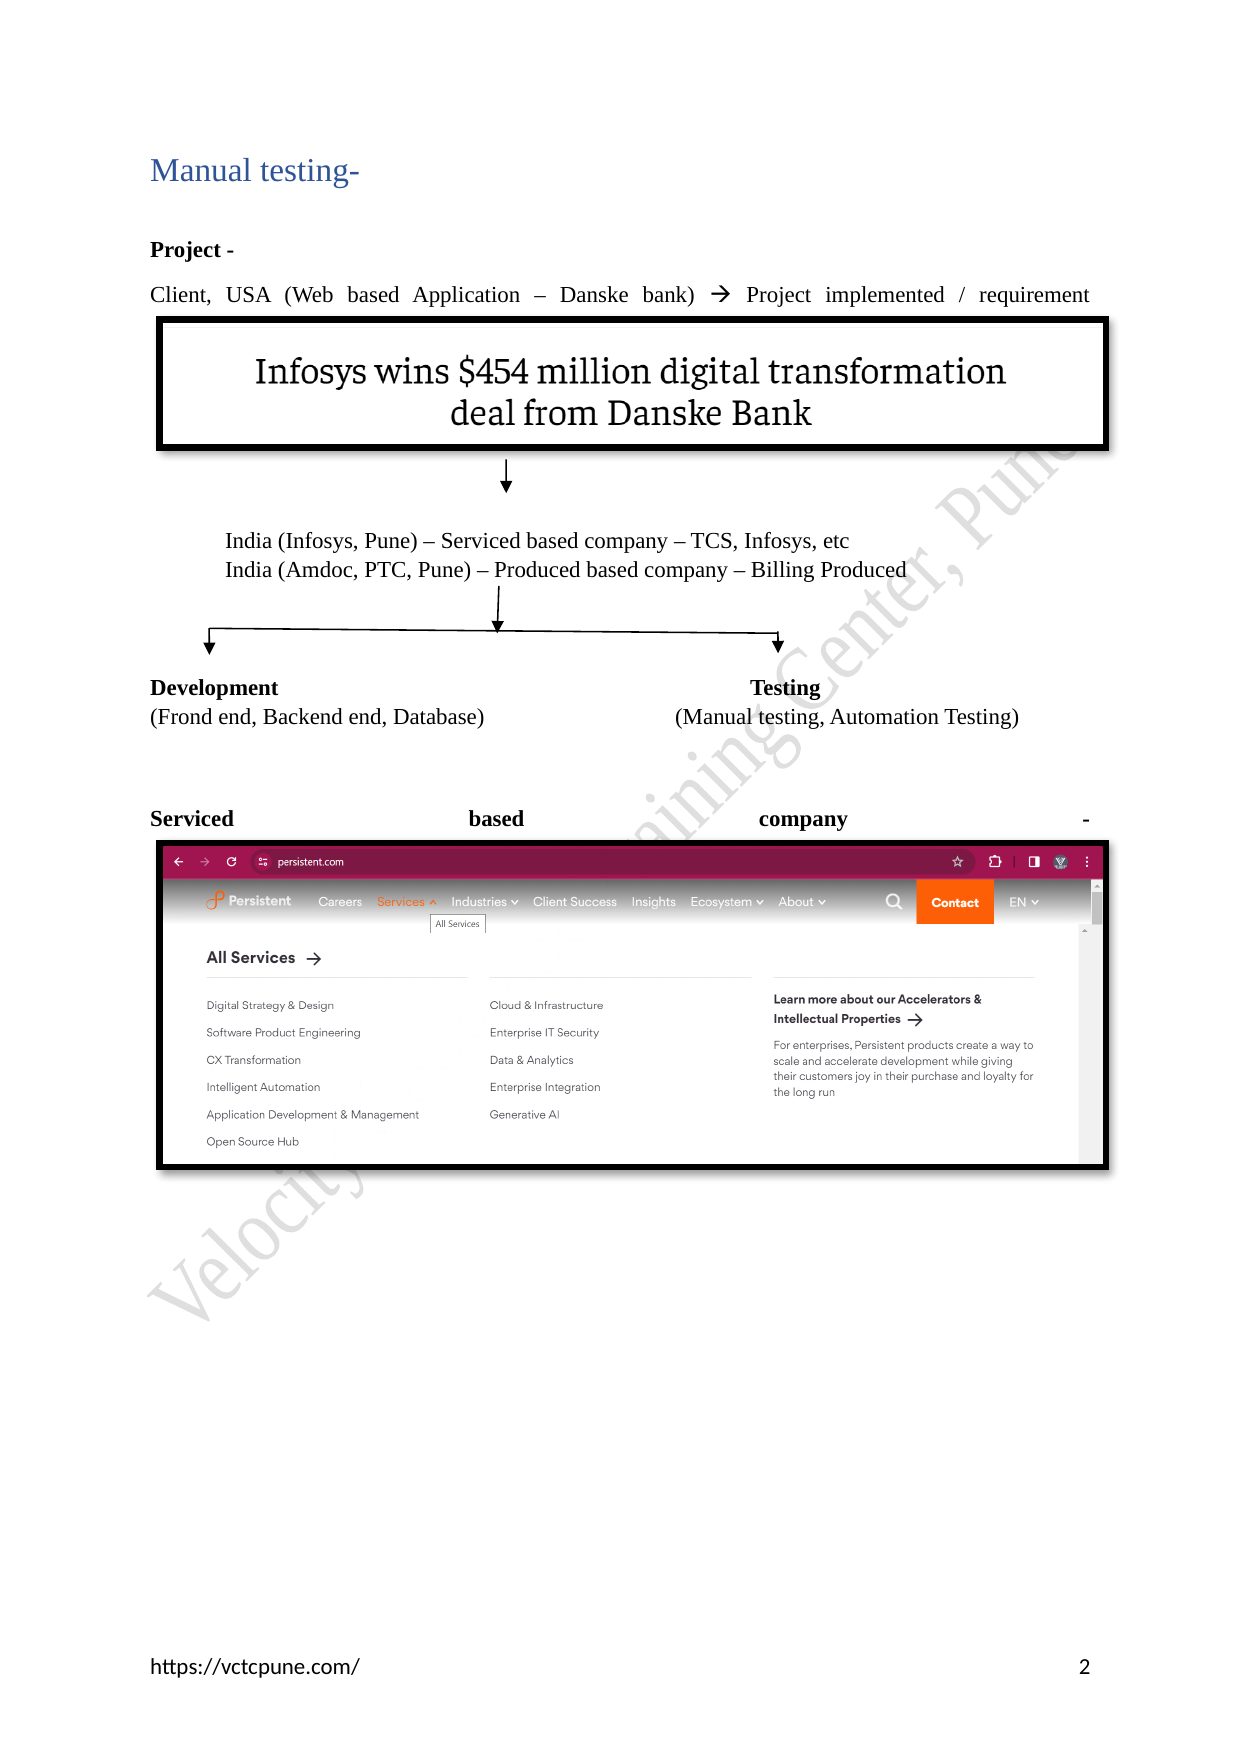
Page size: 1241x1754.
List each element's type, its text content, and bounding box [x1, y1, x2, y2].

subtitle Manual testing- [150, 150, 1090, 188]
text Development Testing [150, 674, 1090, 701]
text (Frond end, Backend end, Database) (Manual testing, Automation Testing) [150, 703, 1090, 729]
picture [163, 846, 1103, 1164]
text India (Infosys, Pune) – Serviced based company – TCS, Infosys, etc [225, 527, 1090, 554]
text India (Amdoc, PTC, Pune) – Produced based company – Billing Produced [225, 556, 1090, 582]
text Project - [150, 236, 1090, 263]
picture [163, 323, 1103, 444]
